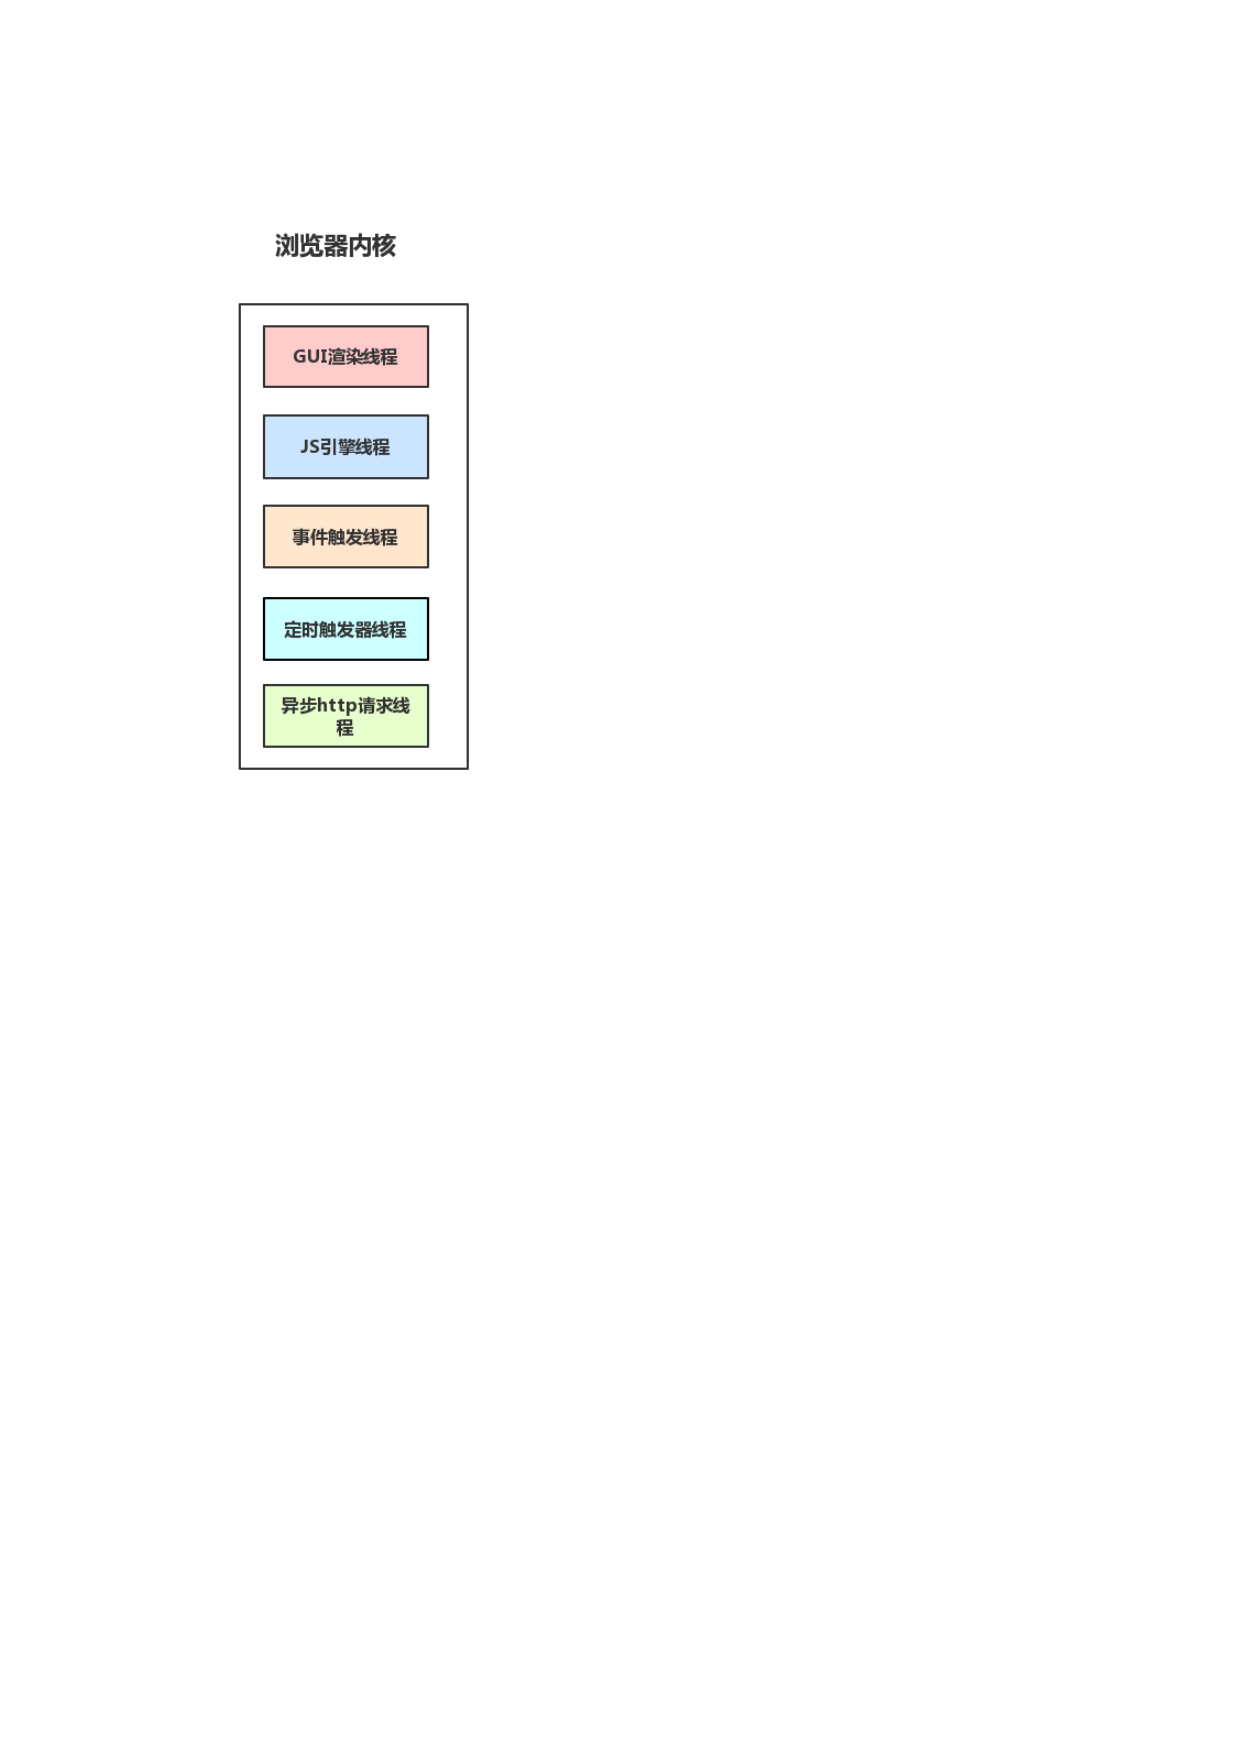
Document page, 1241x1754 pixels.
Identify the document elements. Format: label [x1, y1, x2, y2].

picture [187, 170, 503, 804]
